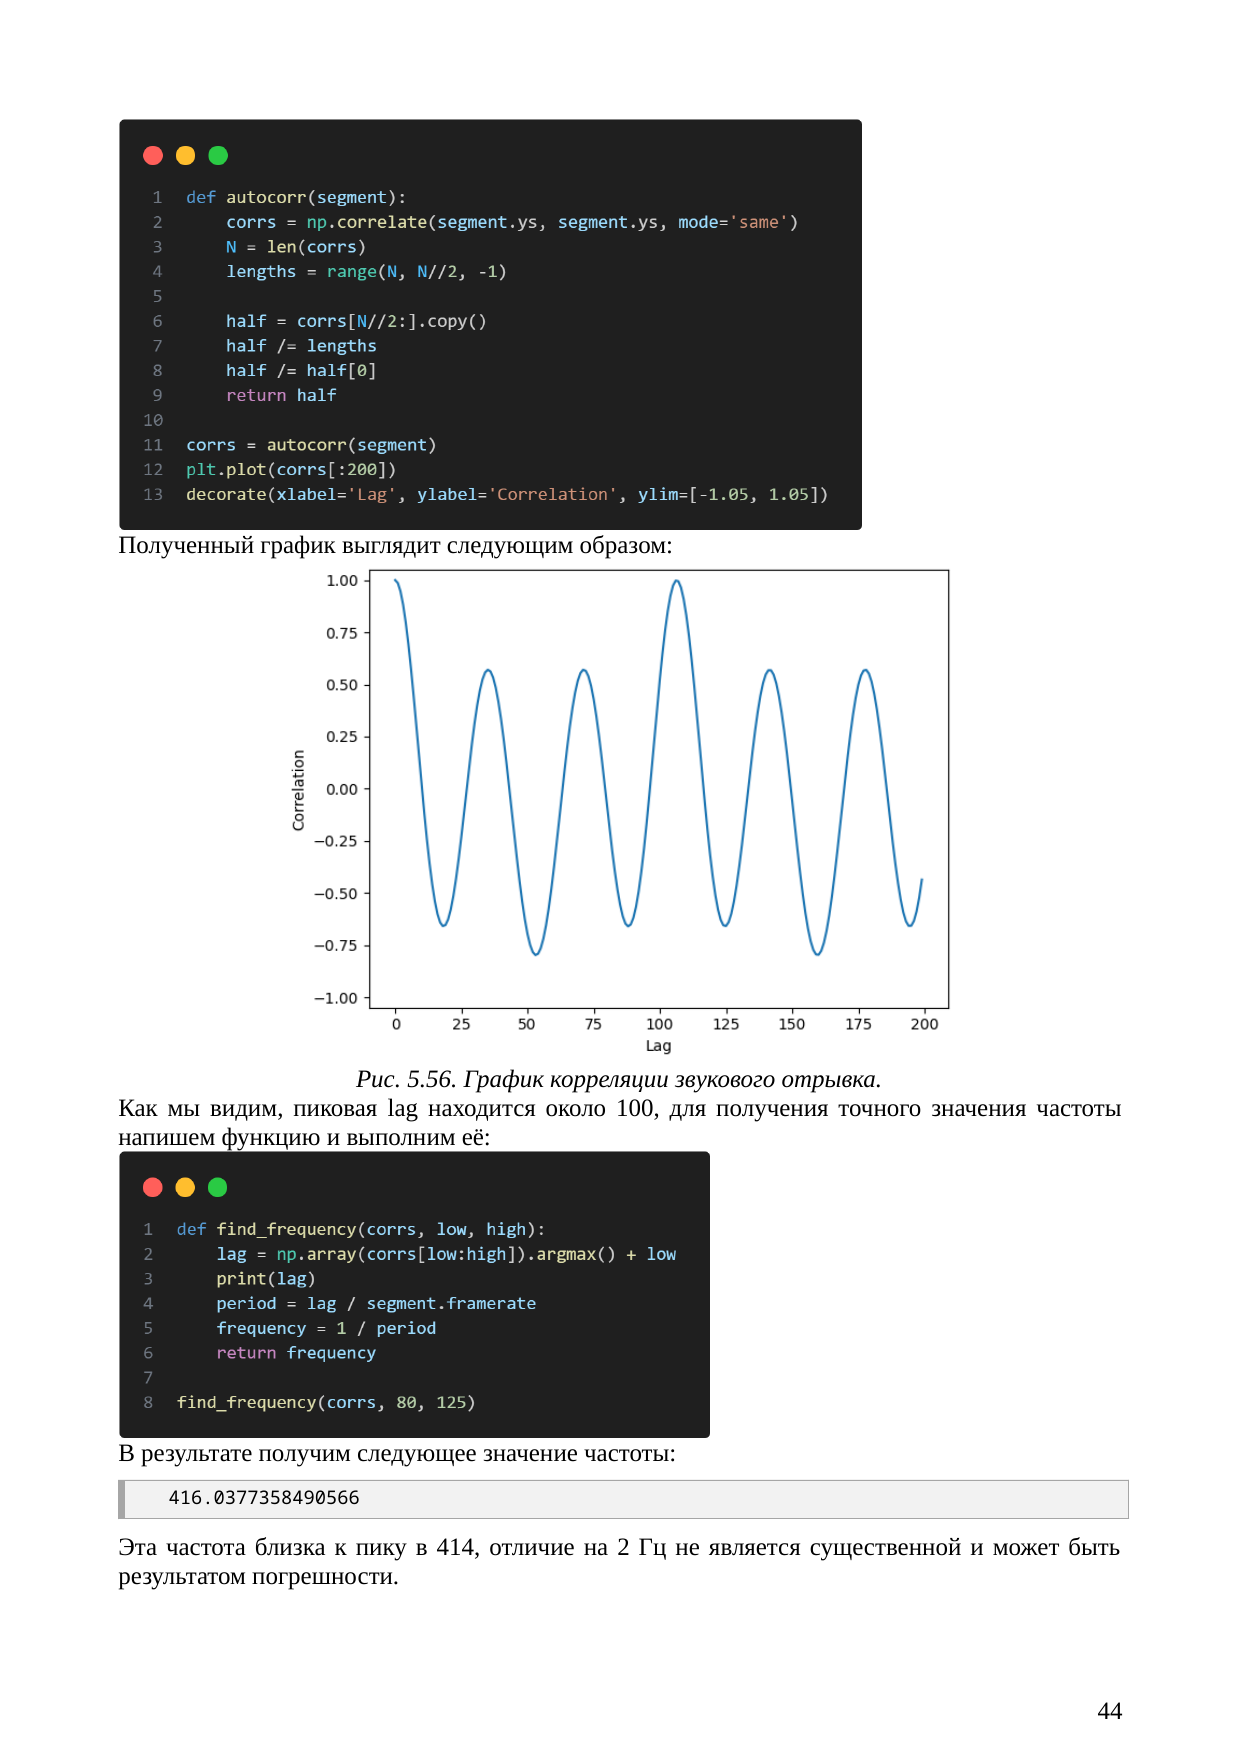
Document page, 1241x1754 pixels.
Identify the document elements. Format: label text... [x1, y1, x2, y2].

text Как мы видим, пиковая lag находится около 100, для получения точного значения частоты напишем функцию и выполним её: [118, 1093, 1122, 1150]
picture [281, 559, 959, 1065]
picture [118, 118, 863, 531]
list 416.0377358490566 [125, 1481, 1128, 1518]
text В результате получим следующее значение частоты: [118, 1438, 1122, 1467]
text Эта частота близка к пику в 414, отличие на 2 Гц не является существенной и может быть результатом погрешности. [118, 1532, 1122, 1589]
text Полученный график выглядит следующим образом: [118, 531, 1122, 559]
picture [118, 1150, 711, 1439]
